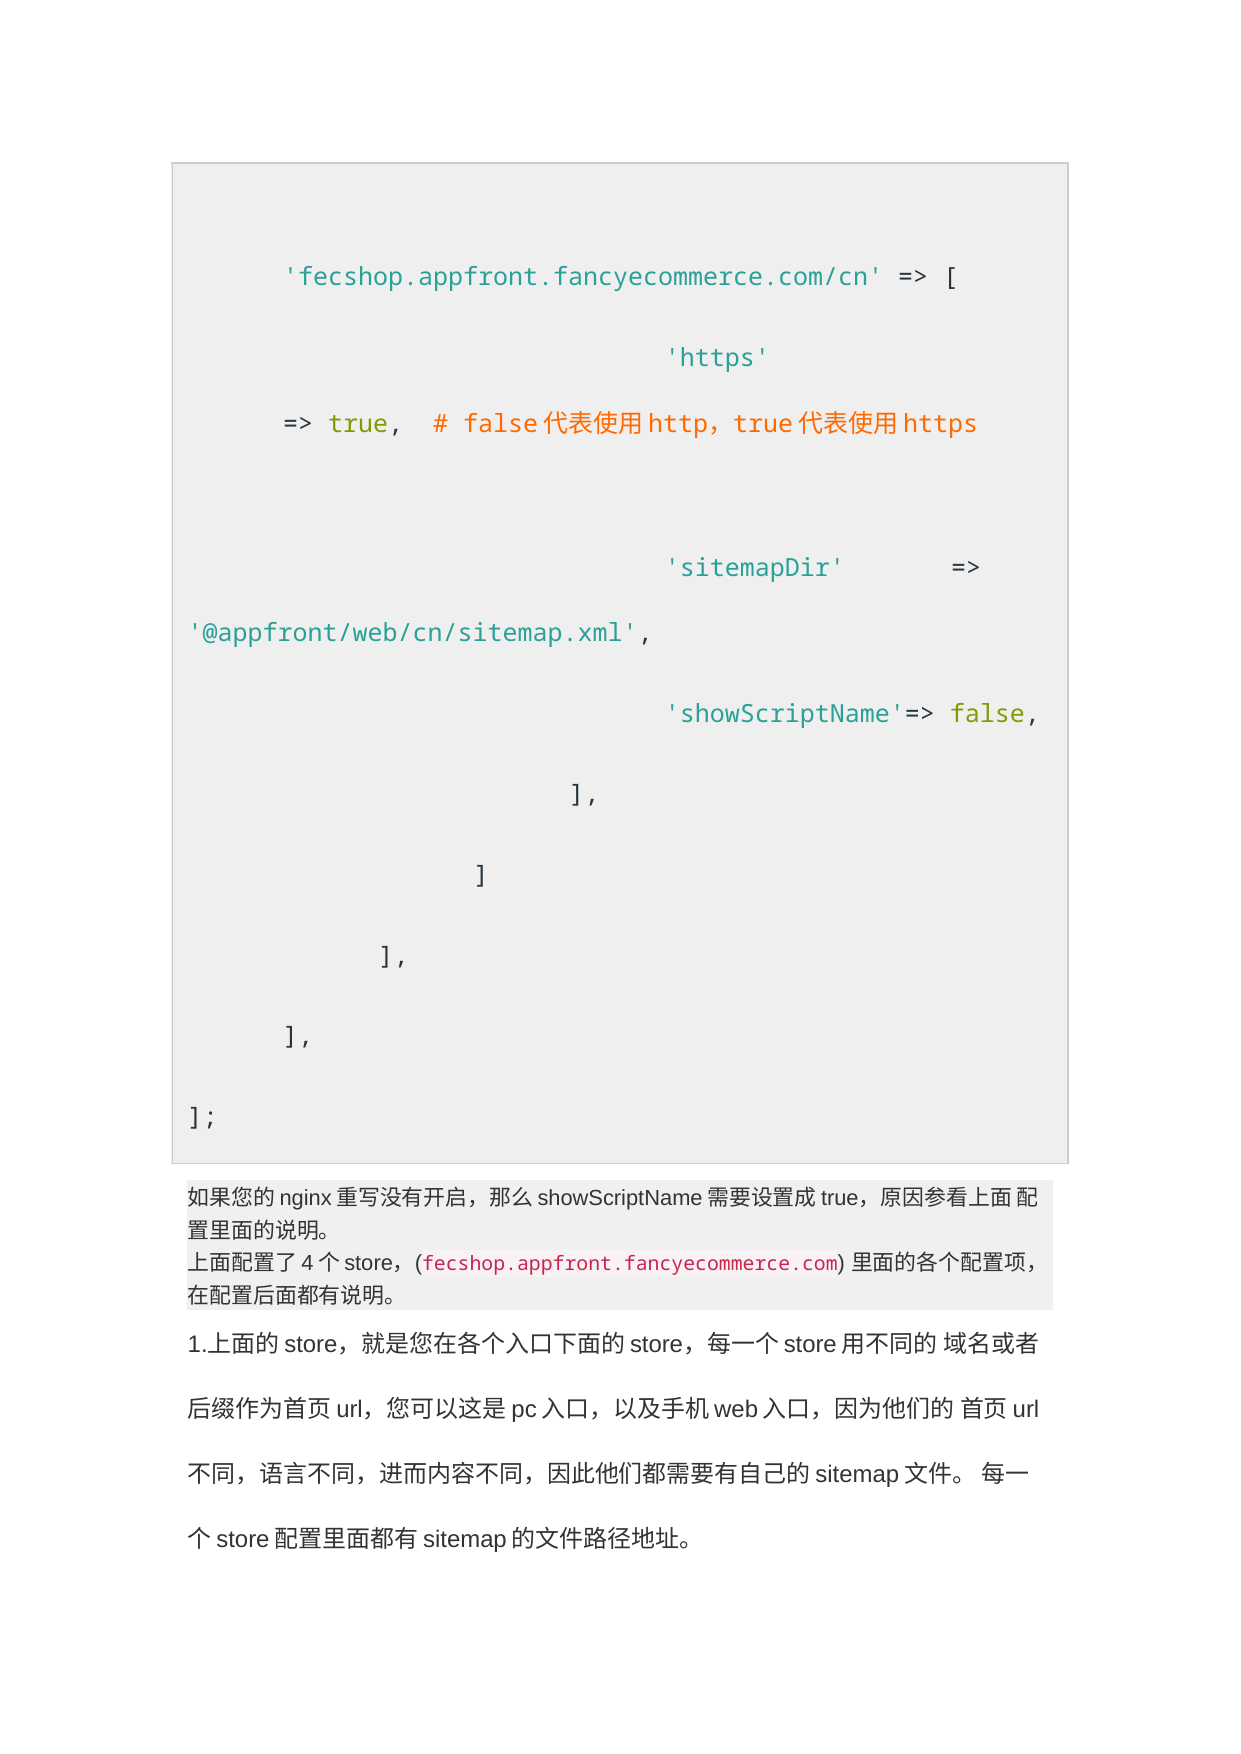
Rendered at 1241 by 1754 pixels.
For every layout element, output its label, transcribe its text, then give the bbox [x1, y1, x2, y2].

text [173, 308, 1067, 518]
text ] [173, 825, 1067, 906]
text ], [173, 744, 1067, 825]
text 上面配置了4个store，(fecshop.appfront.fancyecommerce.com) 里面的各个配置项，在配置后面都有说明。 [187, 1245, 1053, 1310]
text 1.上面的store，就是您在各个入口下面的store，每一个store用不同的 域名或者后缀作为首页url，您可以这是pc入口，以及手机web入口，因为他们的 首页url不同，语言不同，进而内容不同，因此他们都需要有自己的sitemap文件。 每一个store配置里面都有sitemap的文件路径地址。 [187, 1310, 1053, 1570]
text ]; [173, 1067, 1067, 1163]
text ], [173, 906, 1067, 986]
text 'fecshop.appfront.fancyecommerce.com/cn' => [ [173, 164, 1067, 308]
text 'showScriptName'=> false, [173, 664, 1067, 744]
text ], [173, 986, 1067, 1067]
text 如果您的nginx重写没有开启，那么showScriptName需要设置成true，原因参看上面 配置里面的说明。 [187, 1180, 1053, 1245]
text 'sitemapDir' => '@appfront/web/cn/sitemap.xml', [173, 518, 1067, 664]
